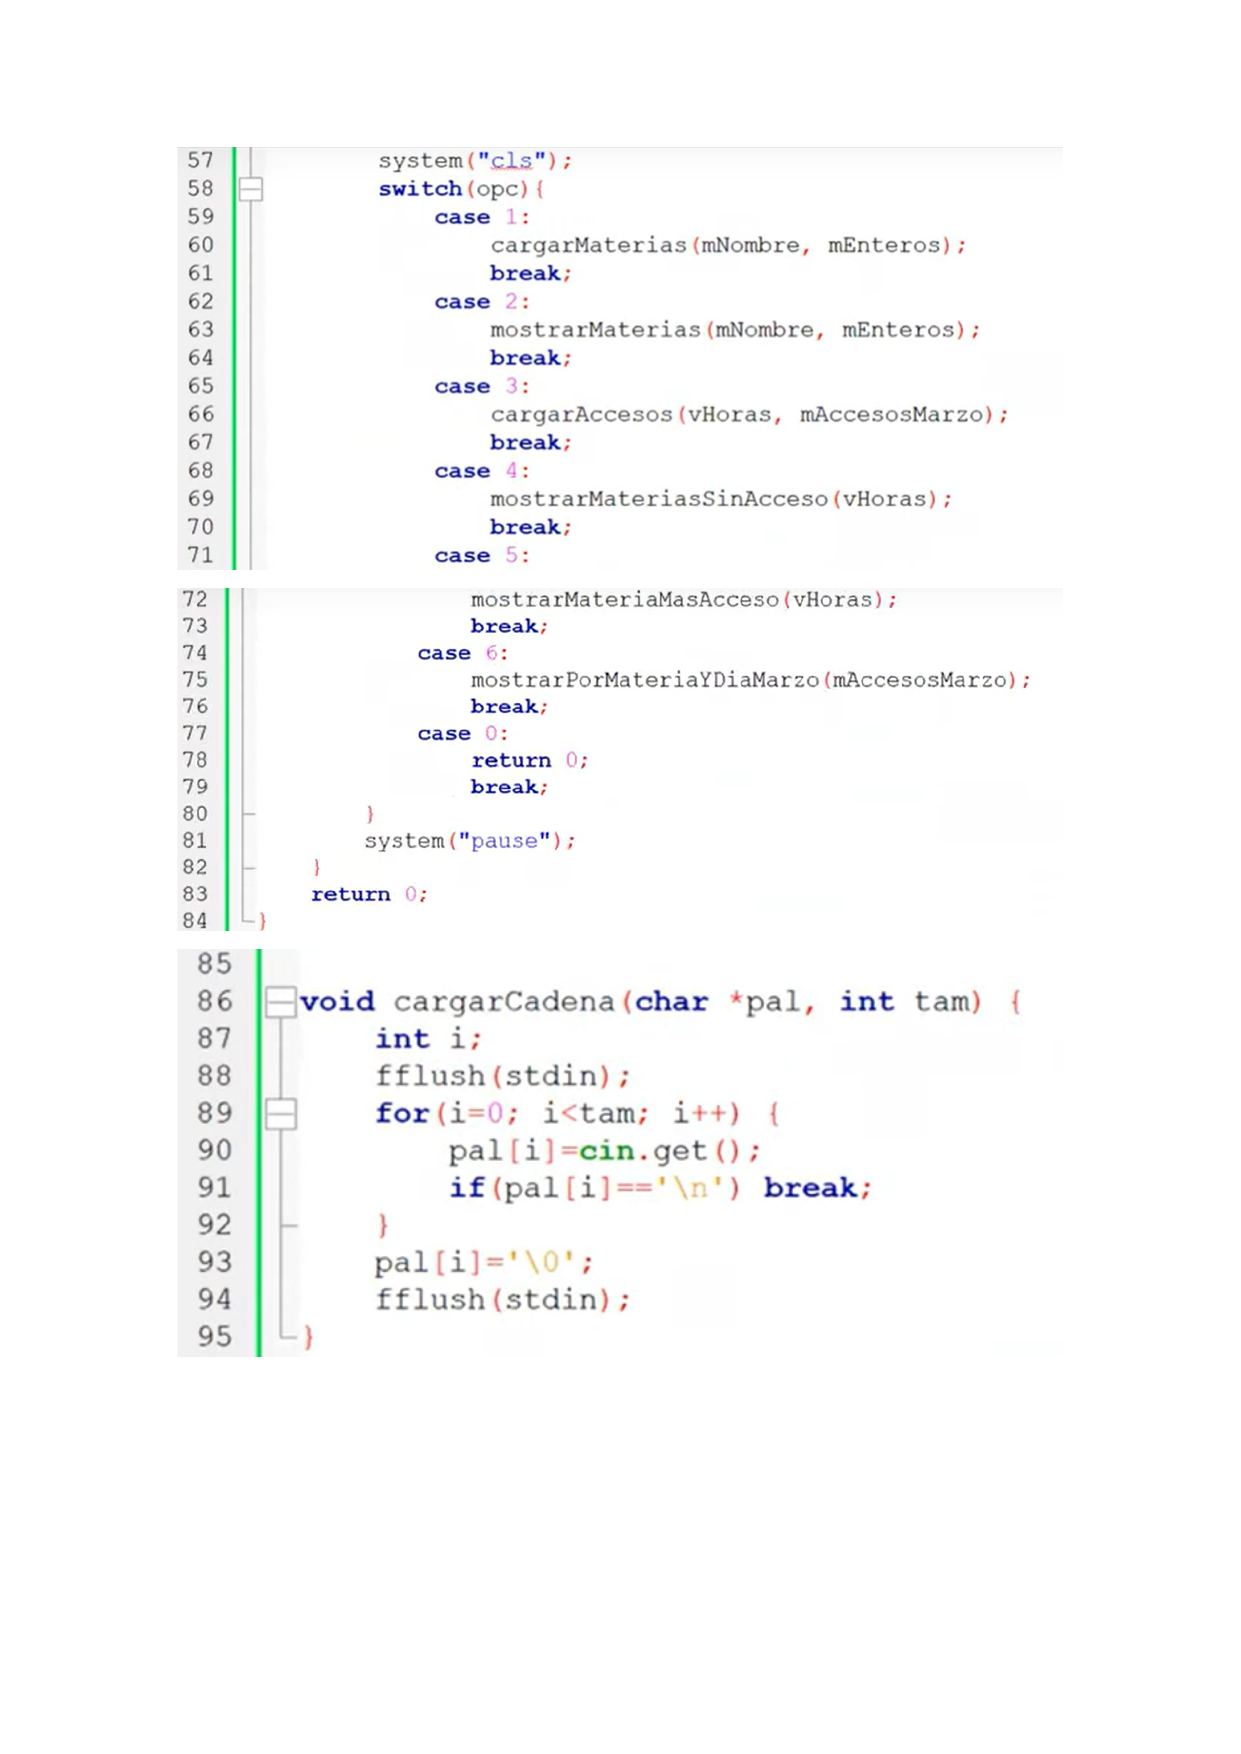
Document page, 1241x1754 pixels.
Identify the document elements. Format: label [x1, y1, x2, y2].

picture [177, 147, 1063, 570]
picture [177, 588, 1063, 931]
picture [177, 949, 1063, 1357]
